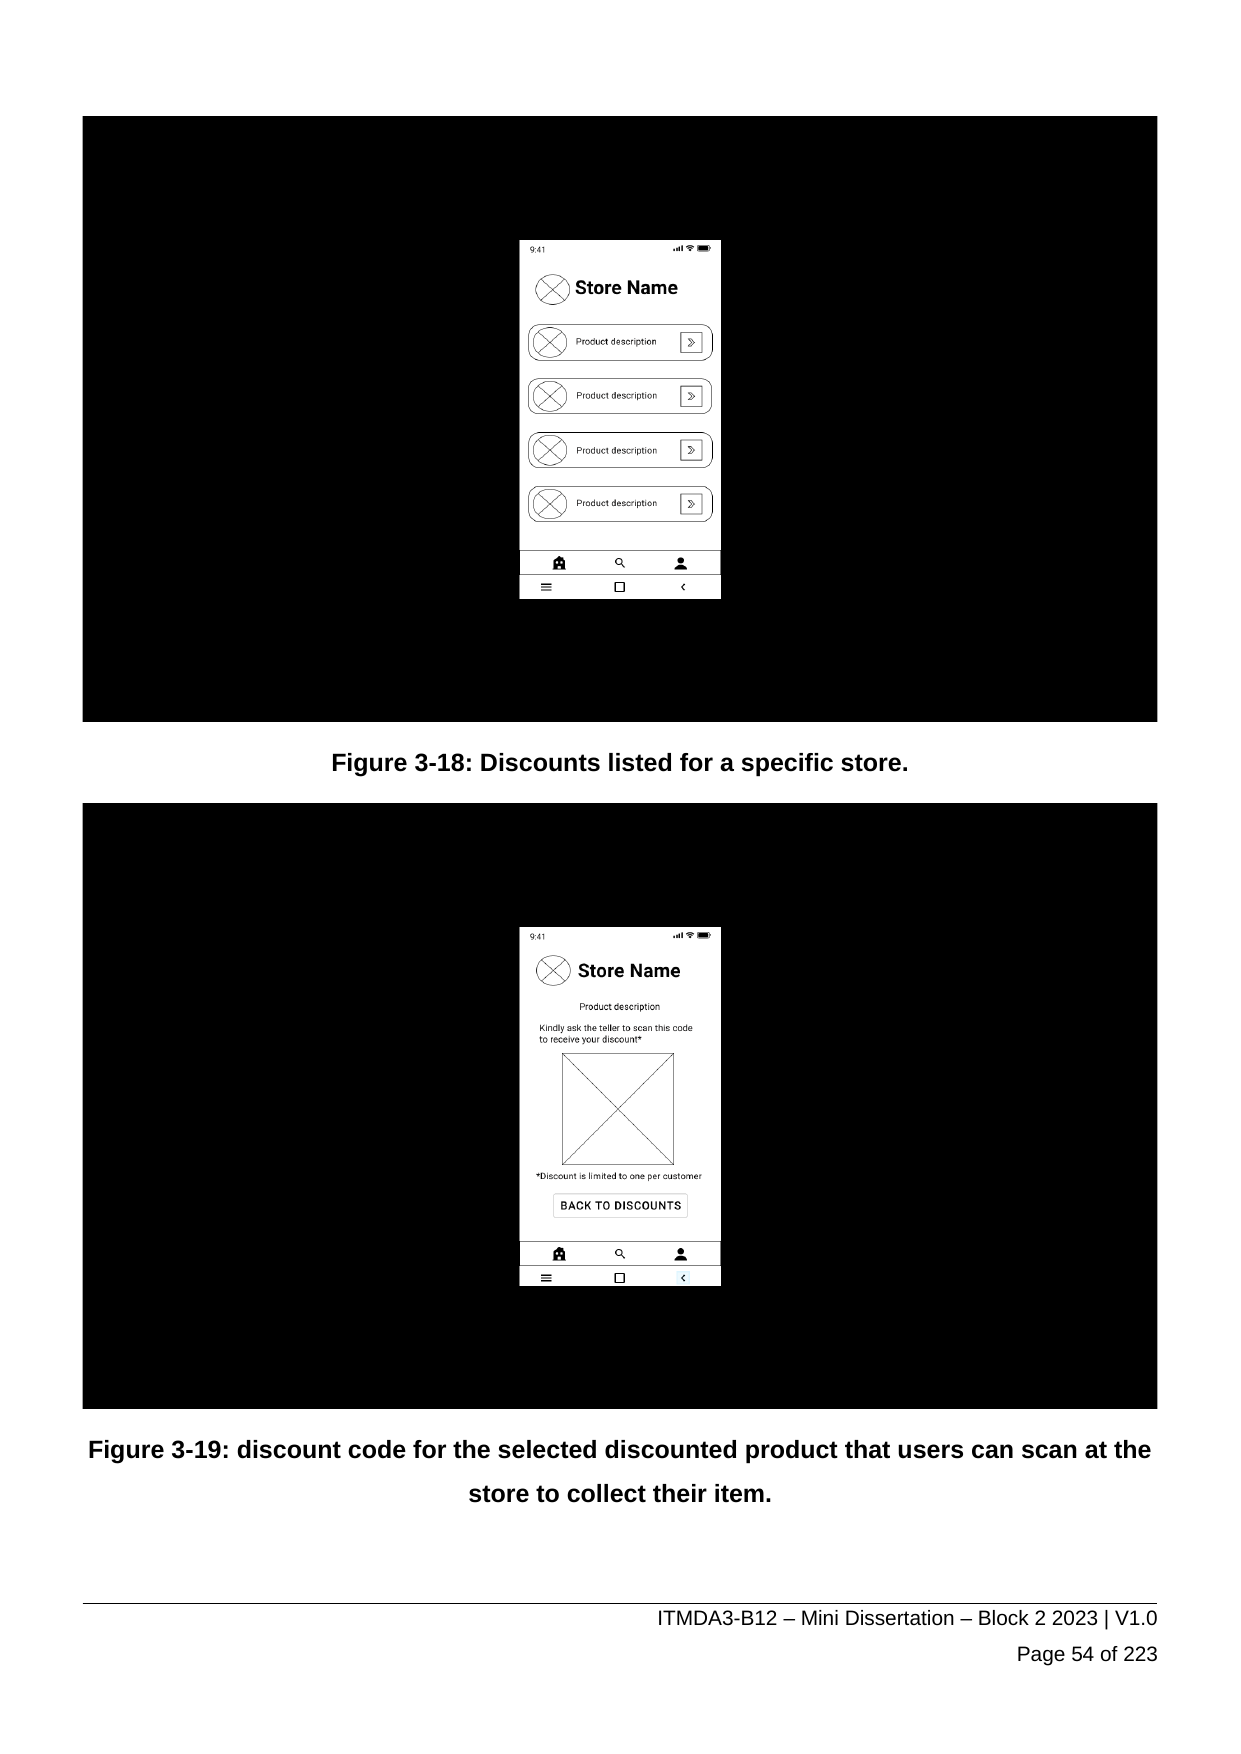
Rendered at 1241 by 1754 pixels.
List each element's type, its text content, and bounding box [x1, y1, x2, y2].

picture [82, 116, 1158, 722]
picture [82, 803, 1158, 1409]
